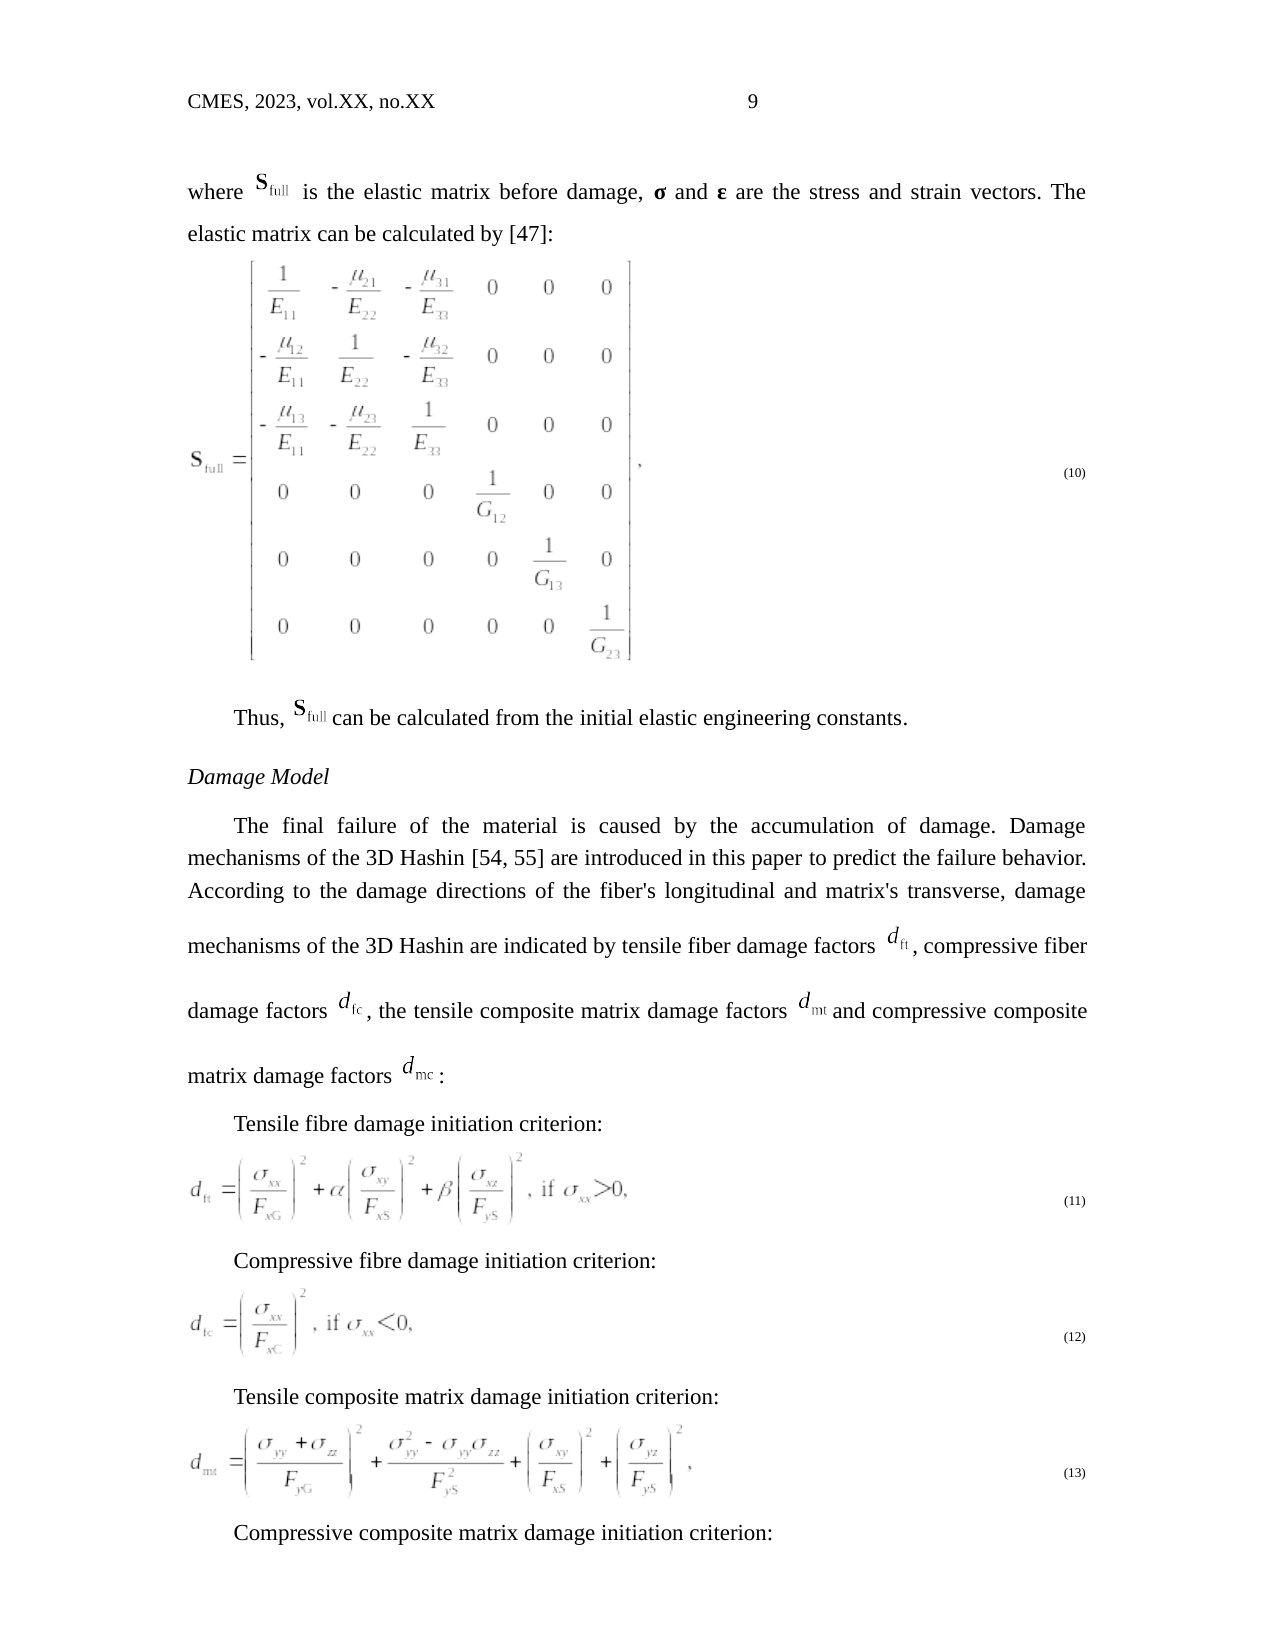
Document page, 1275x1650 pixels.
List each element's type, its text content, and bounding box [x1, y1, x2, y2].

text Thus, can be calculated from the initial elastic engineering constants. [187, 679, 1087, 744]
text The final failure of the material is caused by the accumulation of damage. Damage mechanisms of the 3D Hashin [54, 55] are introduced in this paper to predict the failure behavior. According to the damage directions of the fiber's longitudinal and matrix's transverse, damage mechanisms of the 3D Hashin are indicated by tensile fiber damage factors , compressive fiber damage factors , the tensile composite matrix damage factors and compressive composite matrix damage factors : [187, 809, 1087, 1101]
text Compressive composite matrix damage initiation criterion: [187, 1516, 1087, 1549]
text Tensile composite matrix damage initiation criterion: [187, 1380, 1087, 1412]
text where is the elastic matrix before damage, σ and ɛ are the stress and strain vectors. The elastic matrix can be calculated by [47]: [187, 152, 1087, 250]
text (12) [187, 1282, 1087, 1380]
text Damage Model [187, 760, 1087, 792]
text Compressive fibre damage initiation criterion: [187, 1244, 1087, 1276]
text (13) [187, 1419, 1087, 1516]
text (11) [187, 1146, 1087, 1244]
text Tensile fibre damage initiation criterion: [187, 1107, 1087, 1140]
text (10) [187, 256, 1087, 679]
